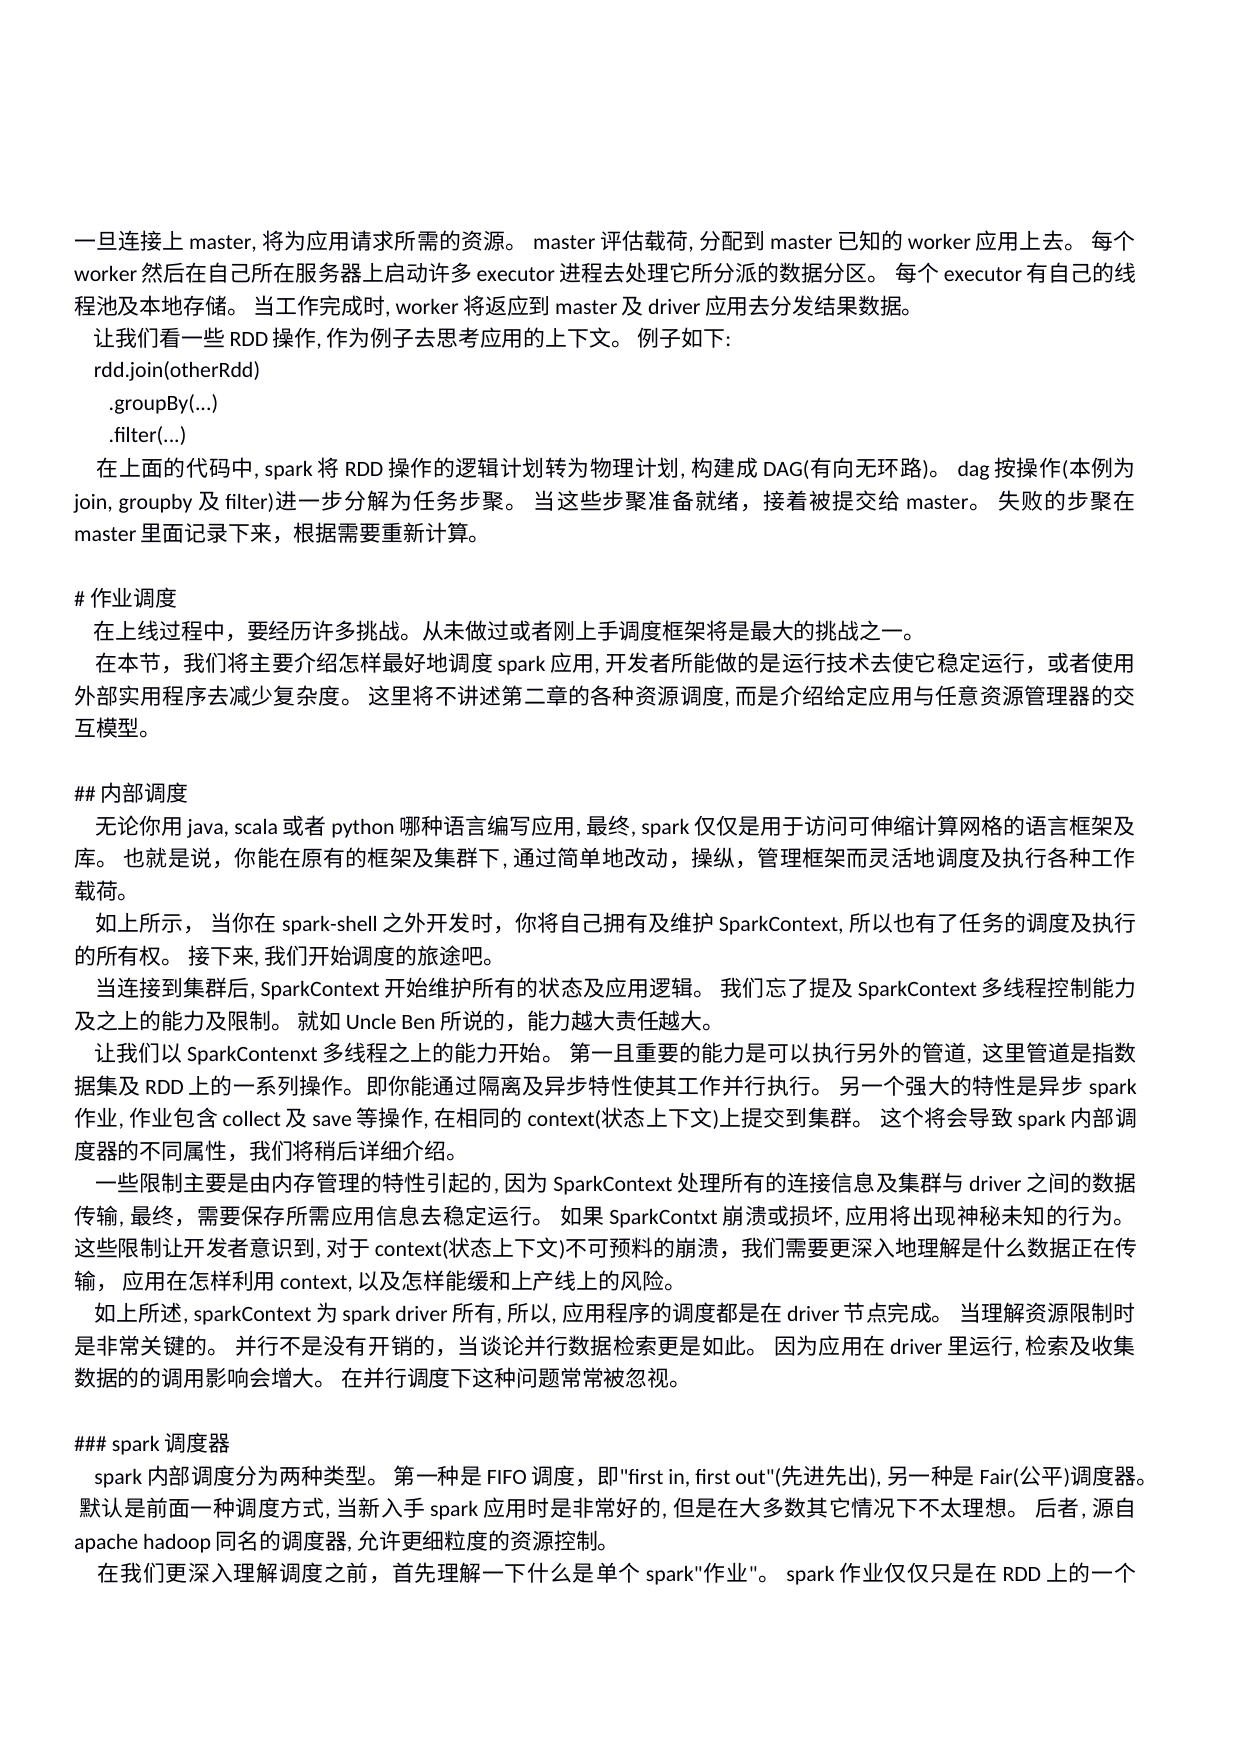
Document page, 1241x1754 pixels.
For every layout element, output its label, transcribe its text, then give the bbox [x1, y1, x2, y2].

text ## 内部调度 [74, 776, 1137, 808]
text spark内部调度分为两种类型。 第一种是FIFO调度，即"first in, first out"(先进先出), 另一种是Fair(公平)调度器。 默认是前面一种调度方式, 当新入手spark应用时是非常好的, 但是在大多数其它情况下不太理想。 后者, 源自apache hadoop同名的调度器, 允许更细粒度的资源控制。 [74, 1458, 1137, 1556]
text rdd.join(otherRdd) [74, 353, 1137, 386]
text .filter(...) [74, 418, 1137, 451]
text 在上面的代码中, spark将RDD操作的逻辑计划转为物理计划, 构建成DAG(有向无环路)。 dag按操作(本例为join, groupby及filter)进一步分解为任务步聚。 当这些步聚准备就绪，接着被提交给master。 失败的步聚在master里面记录下来，根据需要重新计算。 [74, 451, 1137, 548]
text 在上线过程中，要经历许多挑战。从未做过或者刚上手调度框架将是最大的挑战之一。 [74, 613, 1137, 646]
text 让我们看一些RDD操作, 作为例子去思考应用的上下文。 例子如下: [74, 321, 1137, 353]
text ### spark 调度器 [74, 1426, 1137, 1458]
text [74, 223, 1137, 321]
text 当连接到集群后, SparkContext开始维护所有的状态及应用逻辑。 我们忘了提及SparkContext多线程控制能力及之上的能力及限制。 就如Uncle Ben所说的，能力越大责任越大。 [74, 971, 1137, 1036]
text # 作业调度 [74, 581, 1137, 613]
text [74, 1556, 1137, 1588]
text .groupBy(...) [74, 386, 1137, 418]
text 让我们以SparkContenxt多线程之上的能力开始。 第一且重要的能力是可以执行另外的管道, 这里管道是指数据集及RDD上的一系列操作。即你能通过隔离及异步特性使其工作并行执行。 另一个强大的特性是异步spark作业, 作业包含collect及save等操作, 在相同的context(状态上下文)上提交到集群。 这个将会导致spark内部调度器的不同属性，我们将稍后详细介绍。 [74, 1036, 1137, 1166]
text 如上所述, sparkContext为spark driver所有, 所以, 应用程序的调度都是在driver节点完成。 当理解资源限制时是非常关键的。 并行不是没有开销的，当谈论并行数据检索更是如此。 因为应用在driver里运行, 检索及收集数据的的调用影响会增大。 在并行调度下这种问题常常被忽视。 [74, 1296, 1137, 1393]
text 一些限制主要是由内存管理的特性引起的, 因为SparkContext处理所有的连接信息及集群与driver之间的数据传输, 最终，需要保存所需应用信息去稳定运行。 如果SparkContxt崩溃或损坏, 应用将出现神秘未知的行为。 这些限制让开发者意识到, 对于context(状态上下文)不可预料的崩溃，我们需要更深入地理解是什么数据正在传输， 应用在怎样利用context, 以及怎样能缓和上产线上的风险。 [74, 1166, 1137, 1296]
text 在本节，我们将主要介绍怎样最好地调度spark应用, 开发者所能做的是运行技术去使它稳定运行，或者使用外部实用程序去减少复杂度。 这里将不讲述第二章的各种资源调度, 而是介绍给定应用与任意资源管理器的交互模型。 [74, 646, 1137, 743]
text 如上所示， 当你在spark-shell之外开发时，你将自己拥有及维护SparkContext, 所以也有了任务的调度及执行的所有权。 接下来, 我们开始调度的旅途吧。 [74, 906, 1137, 971]
text 无论你用java, scala或者python哪种语言编写应用, 最终, spark仅仅是用于访问可伸缩计算网格的语言框架及库。 也就是说，你能在原有的框架及集群下, 通过简单地改动，操纵，管理框架而灵活地调度及执行各种工作载荷。 [74, 808, 1137, 906]
